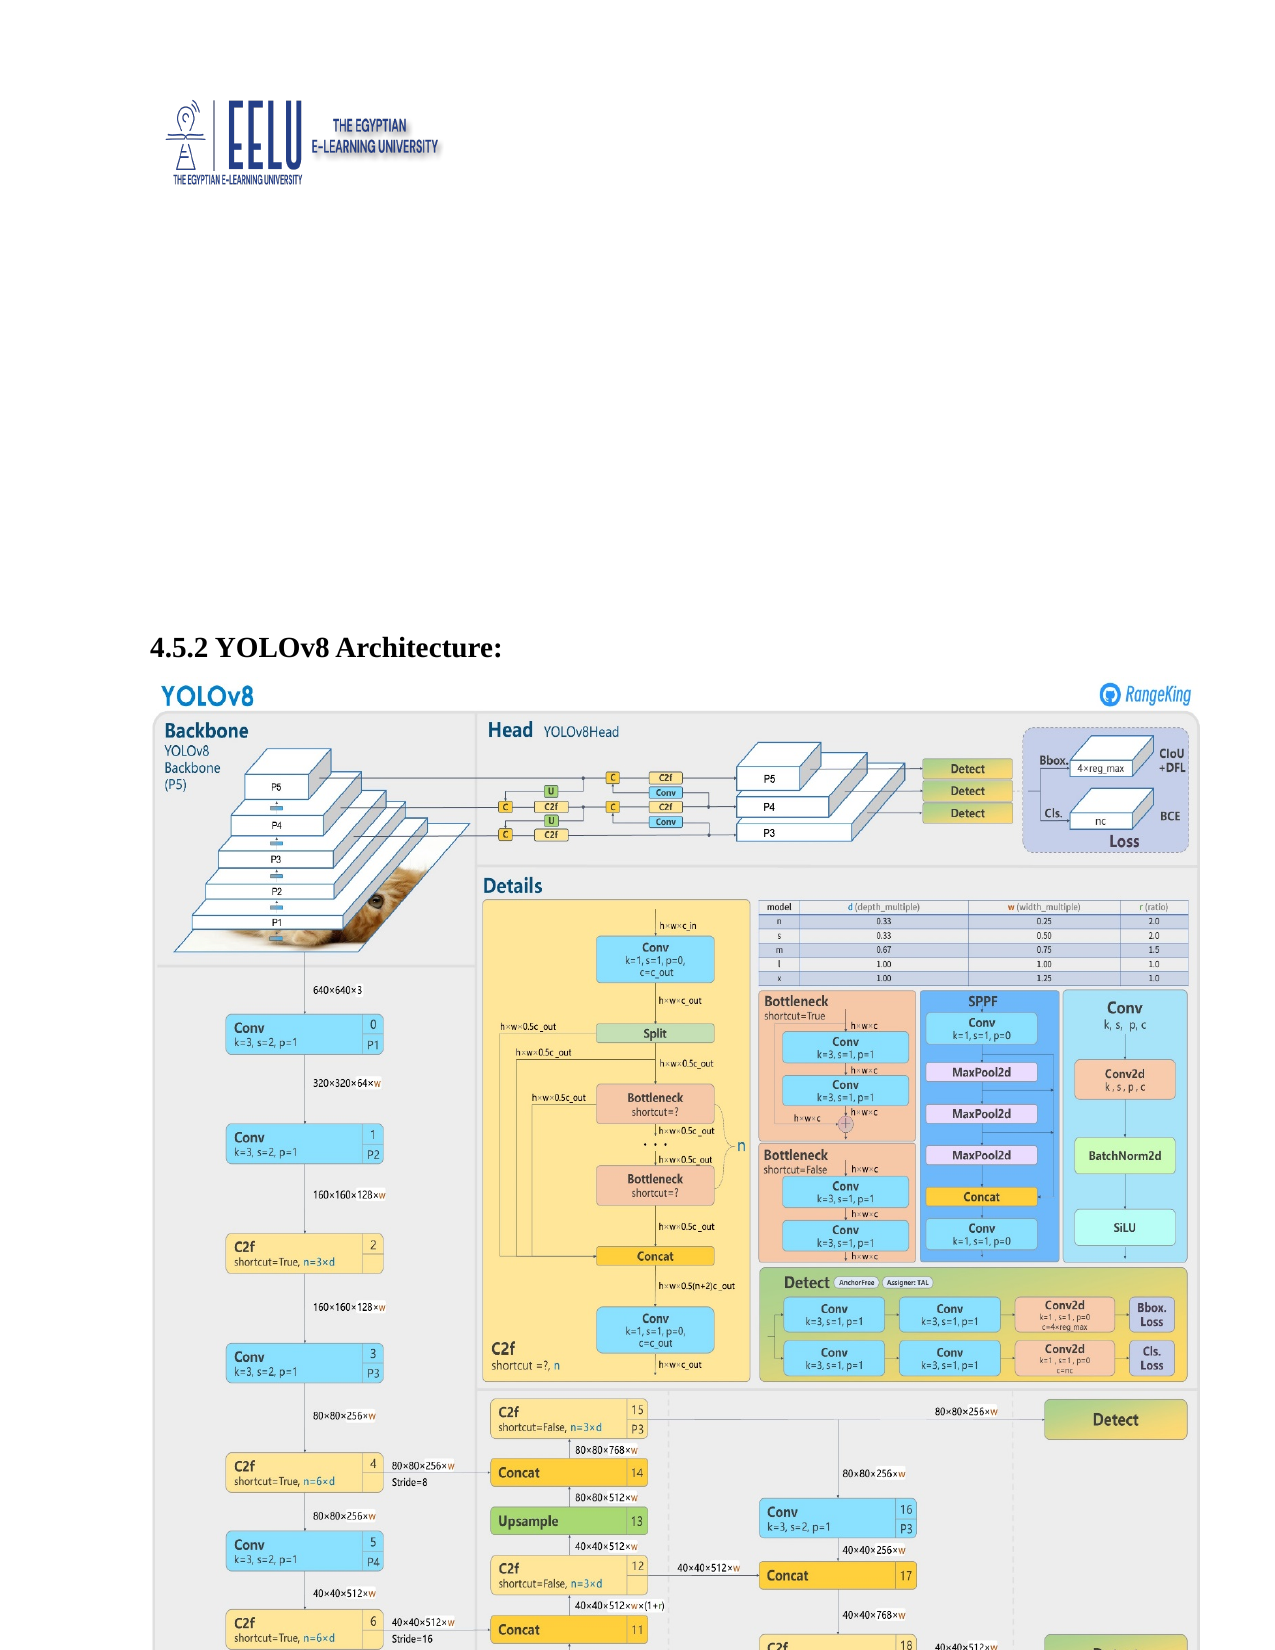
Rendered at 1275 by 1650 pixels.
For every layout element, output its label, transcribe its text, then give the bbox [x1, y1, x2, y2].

picture [150, 677, 1200, 1650]
text 4.5.2 YOLOv8 Architecture: [150, 630, 1125, 664]
picture [150, 75, 444, 188]
